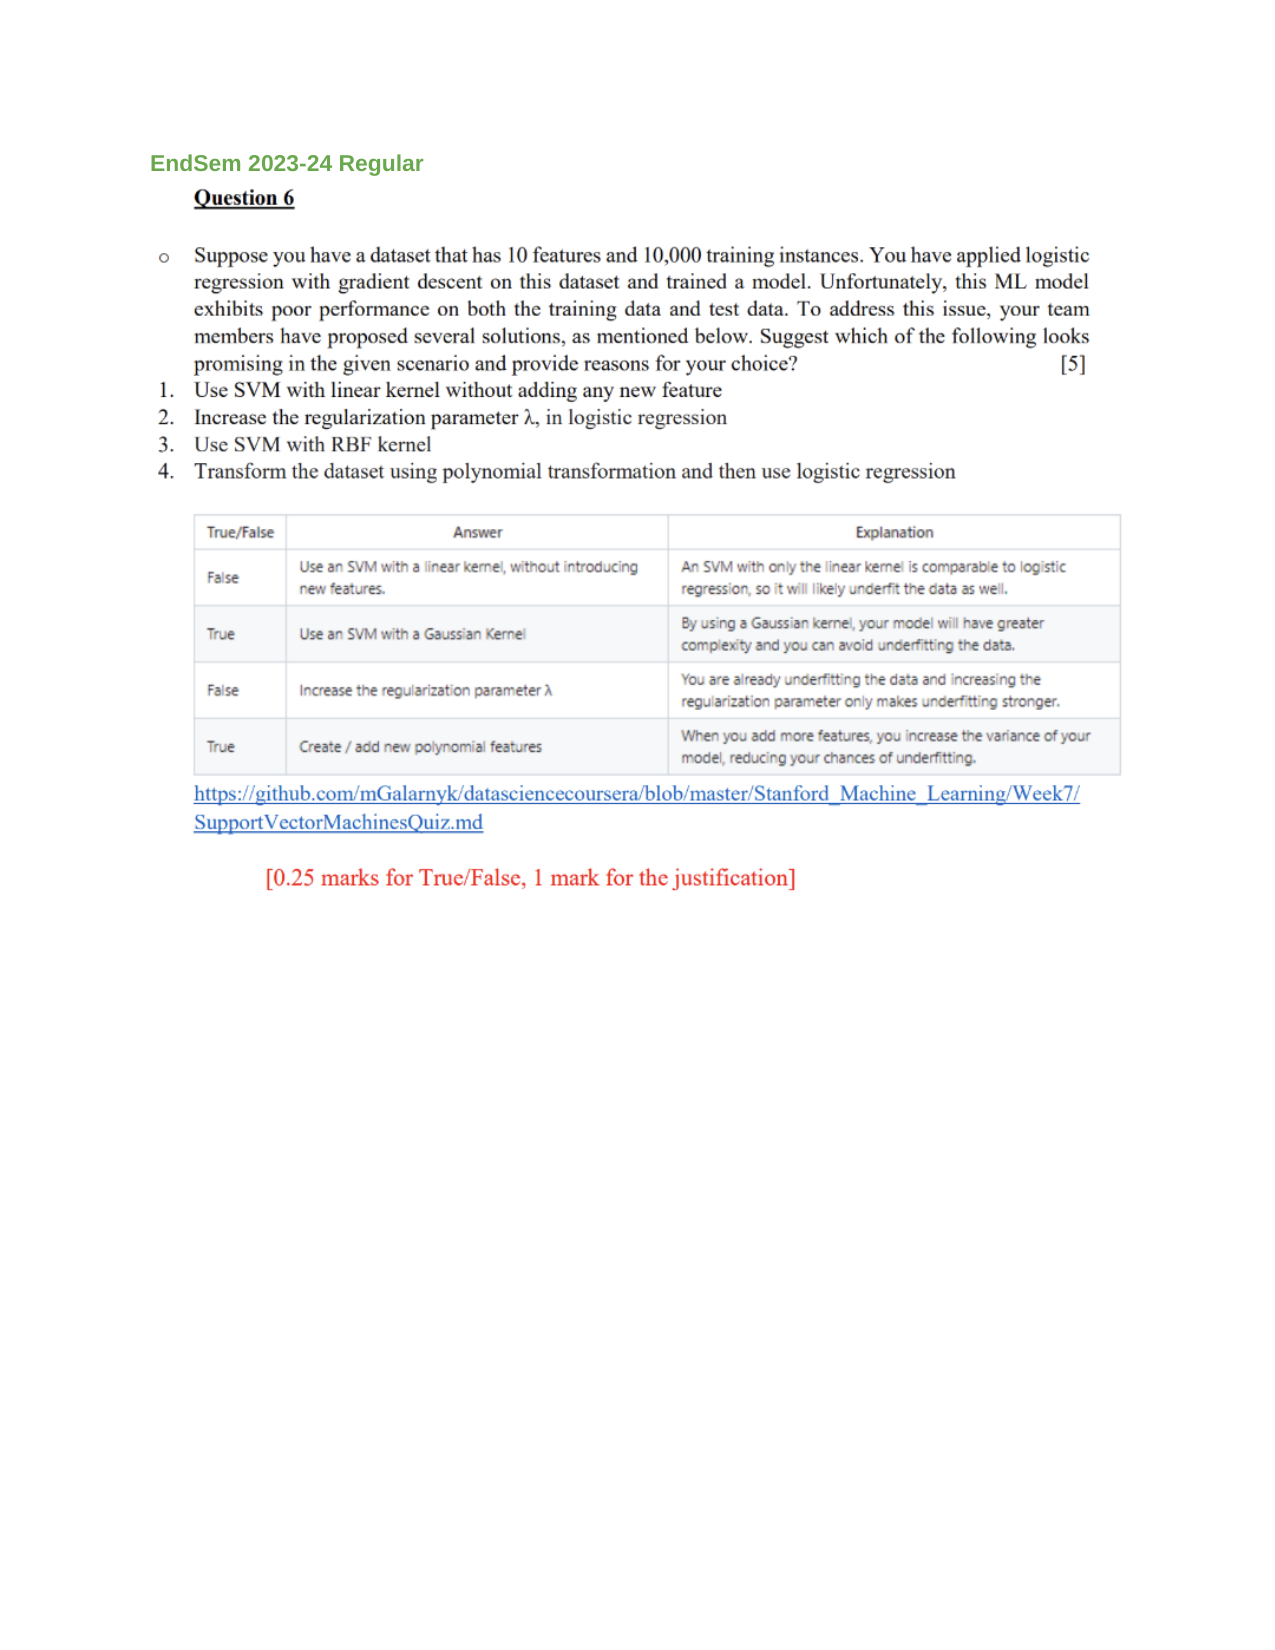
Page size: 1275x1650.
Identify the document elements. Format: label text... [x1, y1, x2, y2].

picture [150, 186, 1125, 895]
text EndSem 2023-24 Regular [150, 150, 1125, 176]
